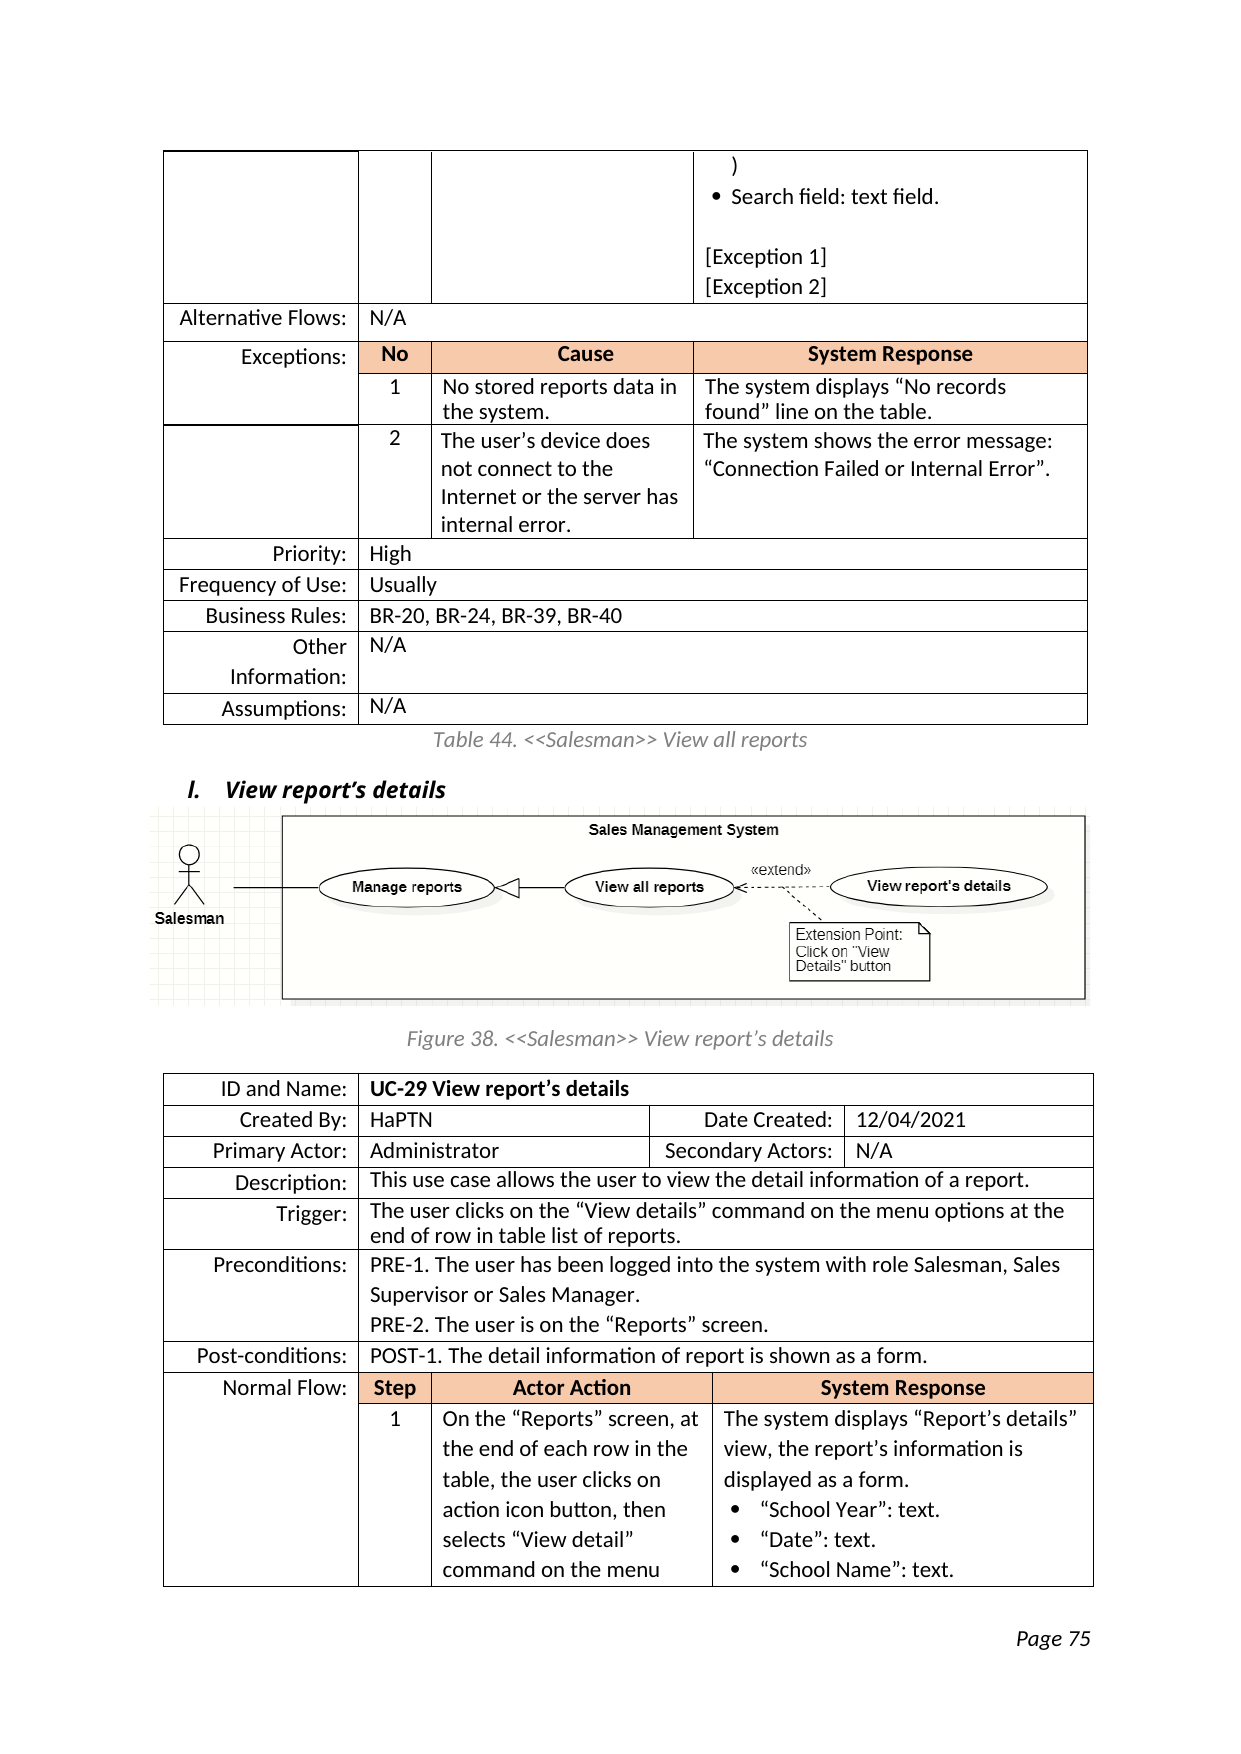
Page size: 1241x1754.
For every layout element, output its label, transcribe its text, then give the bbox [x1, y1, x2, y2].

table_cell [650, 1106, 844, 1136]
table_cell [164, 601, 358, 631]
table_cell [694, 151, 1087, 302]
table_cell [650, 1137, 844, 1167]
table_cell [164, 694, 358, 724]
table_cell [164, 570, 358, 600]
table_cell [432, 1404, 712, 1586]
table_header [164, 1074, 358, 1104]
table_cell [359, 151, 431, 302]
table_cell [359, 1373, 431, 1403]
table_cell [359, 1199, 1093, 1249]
text Figure 38. <<Salesman>> View report’s details [150, 1024, 1093, 1052]
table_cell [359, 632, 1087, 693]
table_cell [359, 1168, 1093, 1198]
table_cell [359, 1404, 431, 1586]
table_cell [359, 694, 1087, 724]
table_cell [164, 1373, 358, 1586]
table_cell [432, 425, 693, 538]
text Table 44. <<Salesman>> View all reports [150, 725, 1093, 753]
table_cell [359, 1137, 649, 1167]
picture [150, 807, 1091, 1006]
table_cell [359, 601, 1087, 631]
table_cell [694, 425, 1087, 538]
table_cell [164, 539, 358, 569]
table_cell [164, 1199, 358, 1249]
subtitle View report’s details [187, 774, 1093, 805]
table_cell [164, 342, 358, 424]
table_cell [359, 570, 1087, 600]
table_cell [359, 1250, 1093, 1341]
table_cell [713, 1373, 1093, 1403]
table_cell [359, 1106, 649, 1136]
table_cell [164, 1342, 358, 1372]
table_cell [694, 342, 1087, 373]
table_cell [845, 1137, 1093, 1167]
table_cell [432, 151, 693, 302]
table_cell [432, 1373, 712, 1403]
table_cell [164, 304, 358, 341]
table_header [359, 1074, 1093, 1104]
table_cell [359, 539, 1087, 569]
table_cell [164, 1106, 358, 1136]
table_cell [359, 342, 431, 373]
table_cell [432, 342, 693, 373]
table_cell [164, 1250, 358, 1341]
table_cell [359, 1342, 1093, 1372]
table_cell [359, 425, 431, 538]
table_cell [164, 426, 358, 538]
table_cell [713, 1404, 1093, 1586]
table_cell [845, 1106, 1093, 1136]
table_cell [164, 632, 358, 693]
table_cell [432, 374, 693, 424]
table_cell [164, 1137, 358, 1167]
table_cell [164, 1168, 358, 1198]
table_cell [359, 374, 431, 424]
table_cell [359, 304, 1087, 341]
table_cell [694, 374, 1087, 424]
